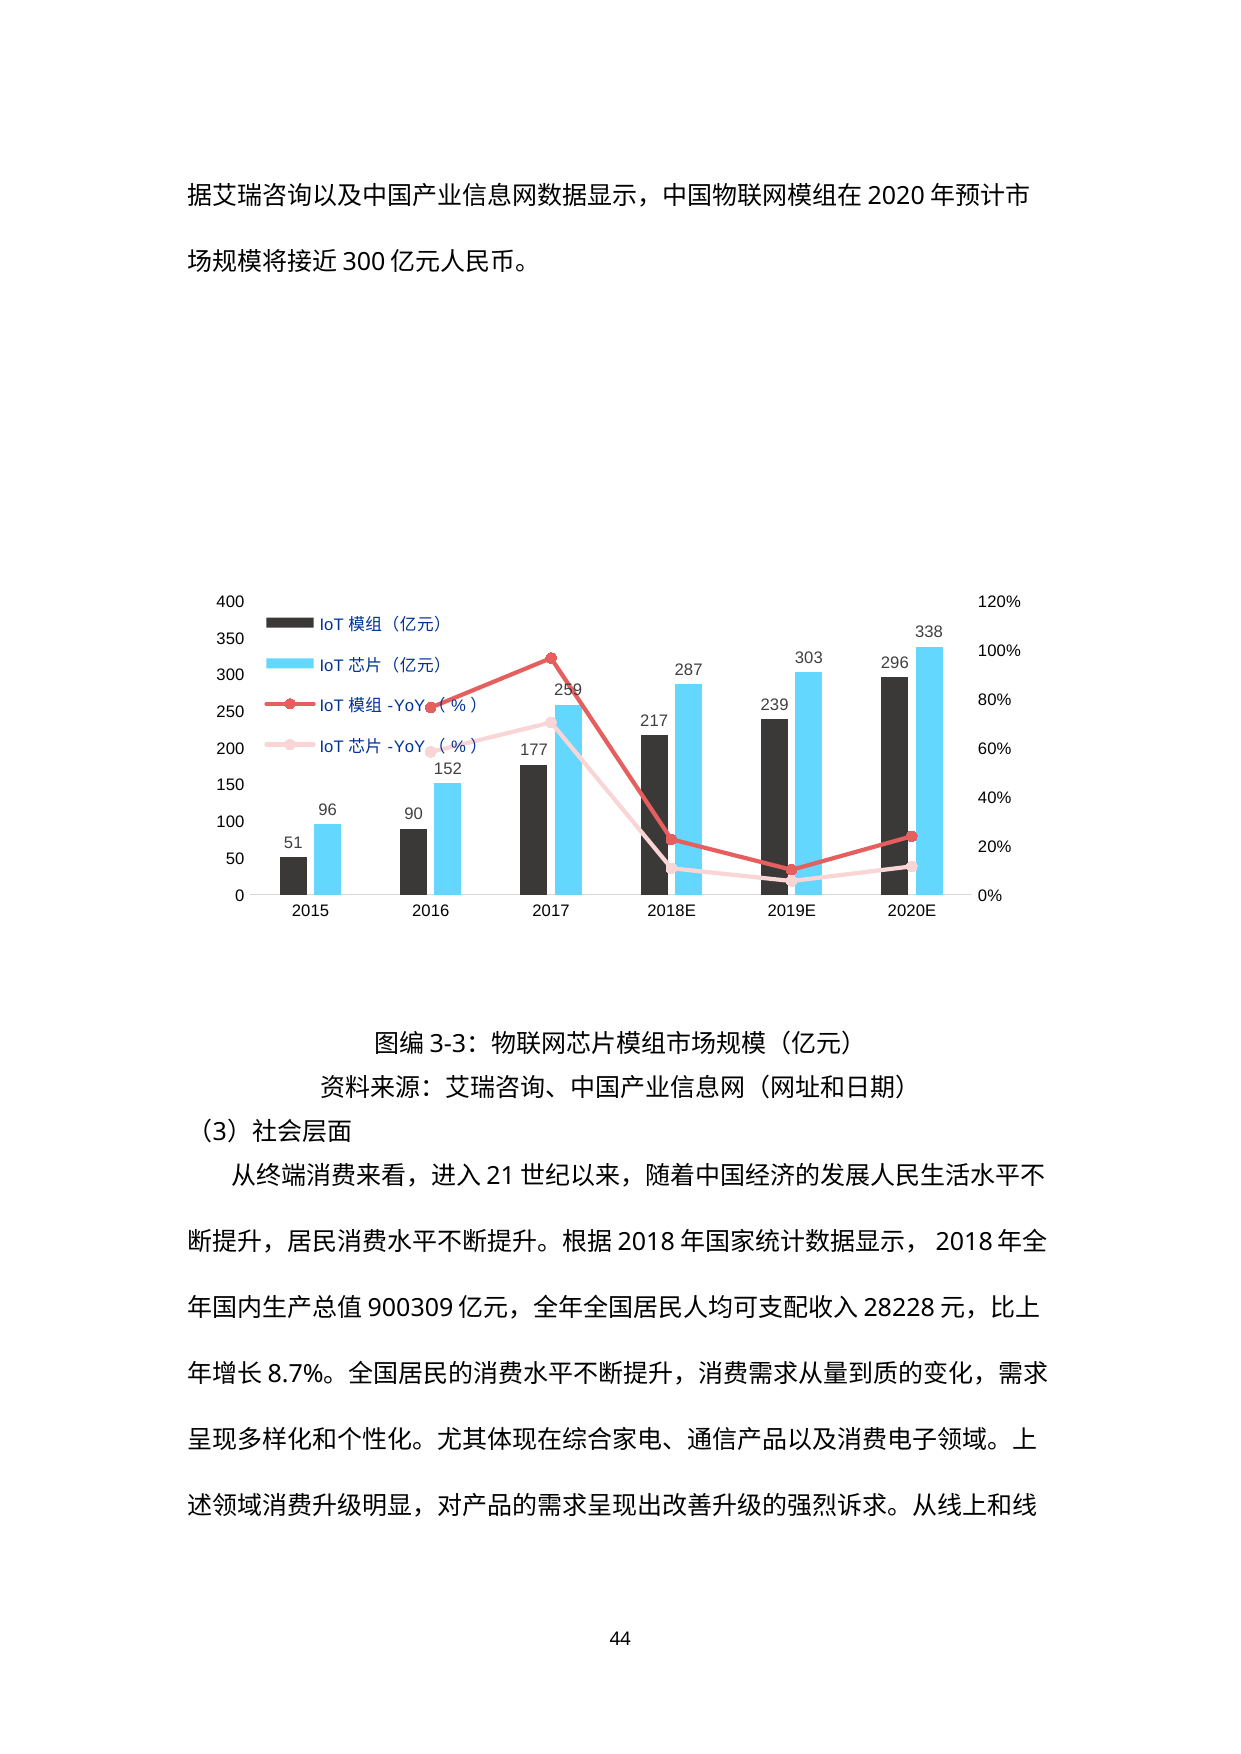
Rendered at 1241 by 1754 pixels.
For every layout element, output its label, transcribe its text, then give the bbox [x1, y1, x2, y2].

text 资料来源：艾瑞咨询、中国产业信息网（网址和日期） [187, 1064, 1053, 1108]
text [187, 1152, 1053, 1526]
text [187, 172, 1053, 282]
text 图编3-3：物联网芯片模组市场规模（亿元） [187, 1019, 1053, 1064]
text （3）社会层面 [187, 1108, 1053, 1152]
